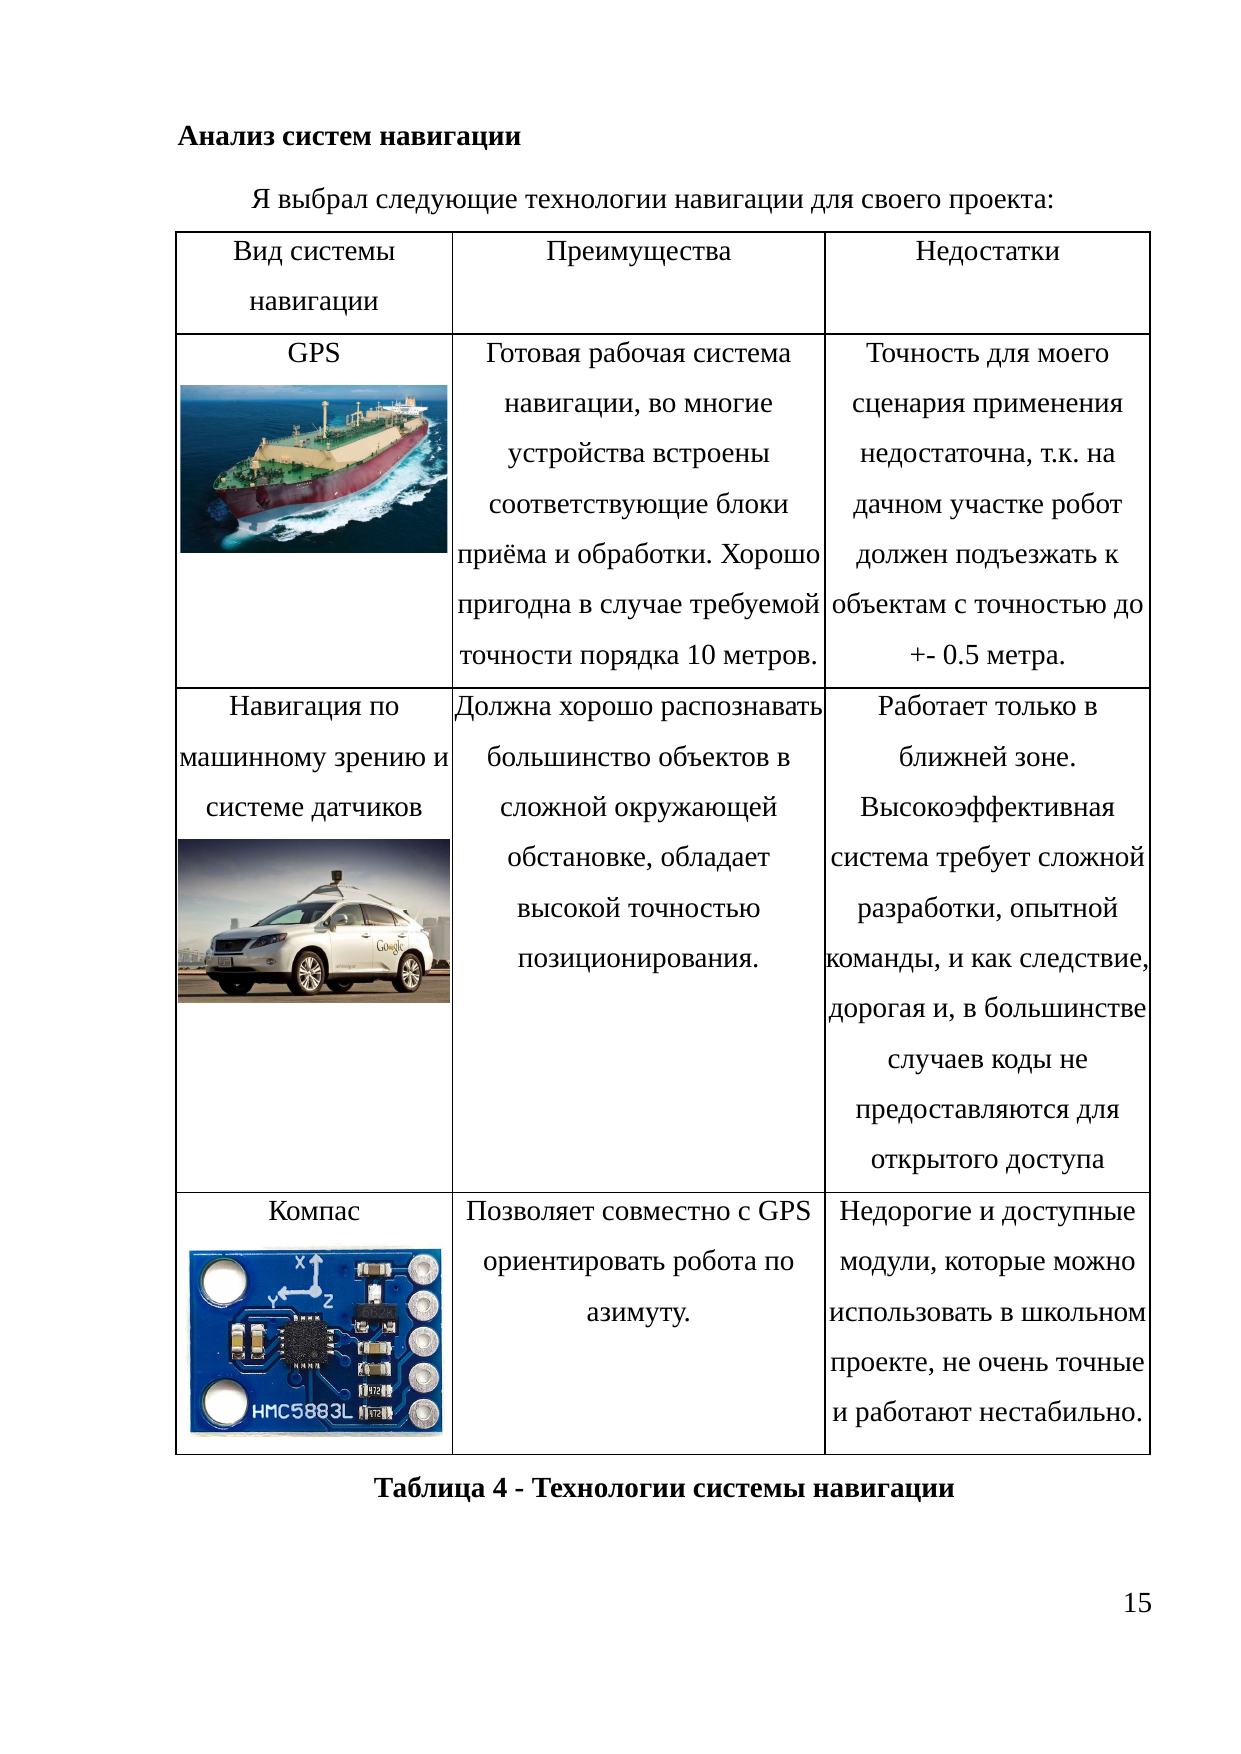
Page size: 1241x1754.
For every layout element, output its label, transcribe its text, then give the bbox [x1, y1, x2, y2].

subtitle Таблица 4 - Технологии системы навигации [177, 1470, 1152, 1503]
table_cell Работает только в ближней зоне. Высокоэффективная система требует сложной разработки, опытной команды, и как следствие, дорогая и, в большинстве случаев коды не предоставляются для открытого доступа [826, 689, 1149, 1192]
picture [180, 385, 448, 553]
table_cell Готовая рабочая система навигации, во многие устройства встроены соответствующие блоки приёма и обработки. Хорошо пригодна в случае требуемой точности порядка 10 метров. [453, 335, 824, 687]
picture [440, 503, 448, 517]
table_header Вид системы навигации [177, 233, 452, 333]
table_cell GPS [177, 335, 452, 687]
subtitle Анализ систем навигации [177, 118, 1152, 152]
table_cell Позволяет совместно с GPS ориентировать робота по азимуту. [453, 1193, 824, 1454]
text Я выбрал следующие технологии навигации для своего проекта: [177, 181, 1152, 214]
table_cell Точность для моего сценария применения недостаточна, т.к. на дачном участке робот должен подъезжать к объектам с точностью до +- 0.5 метра. [826, 335, 1149, 687]
table_cell Должна хорошо распознавать большинство объектов в сложной окружающей обстановке, обладает высокой точностью позиционирования. [453, 689, 824, 1192]
table_header Недостатки [826, 233, 1149, 333]
picture [180, 1243, 448, 1437]
table_cell Навигация по машинному зрению и системе датчиков [177, 689, 452, 1192]
picture [177, 839, 450, 1003]
table_cell Недорогие и доступные модули, которые можно использовать в школьном проекте, не очень точные и работают нестабильно. [826, 1193, 1149, 1454]
table_cell Компас [177, 1193, 452, 1454]
table_header Преимущества [453, 233, 824, 333]
